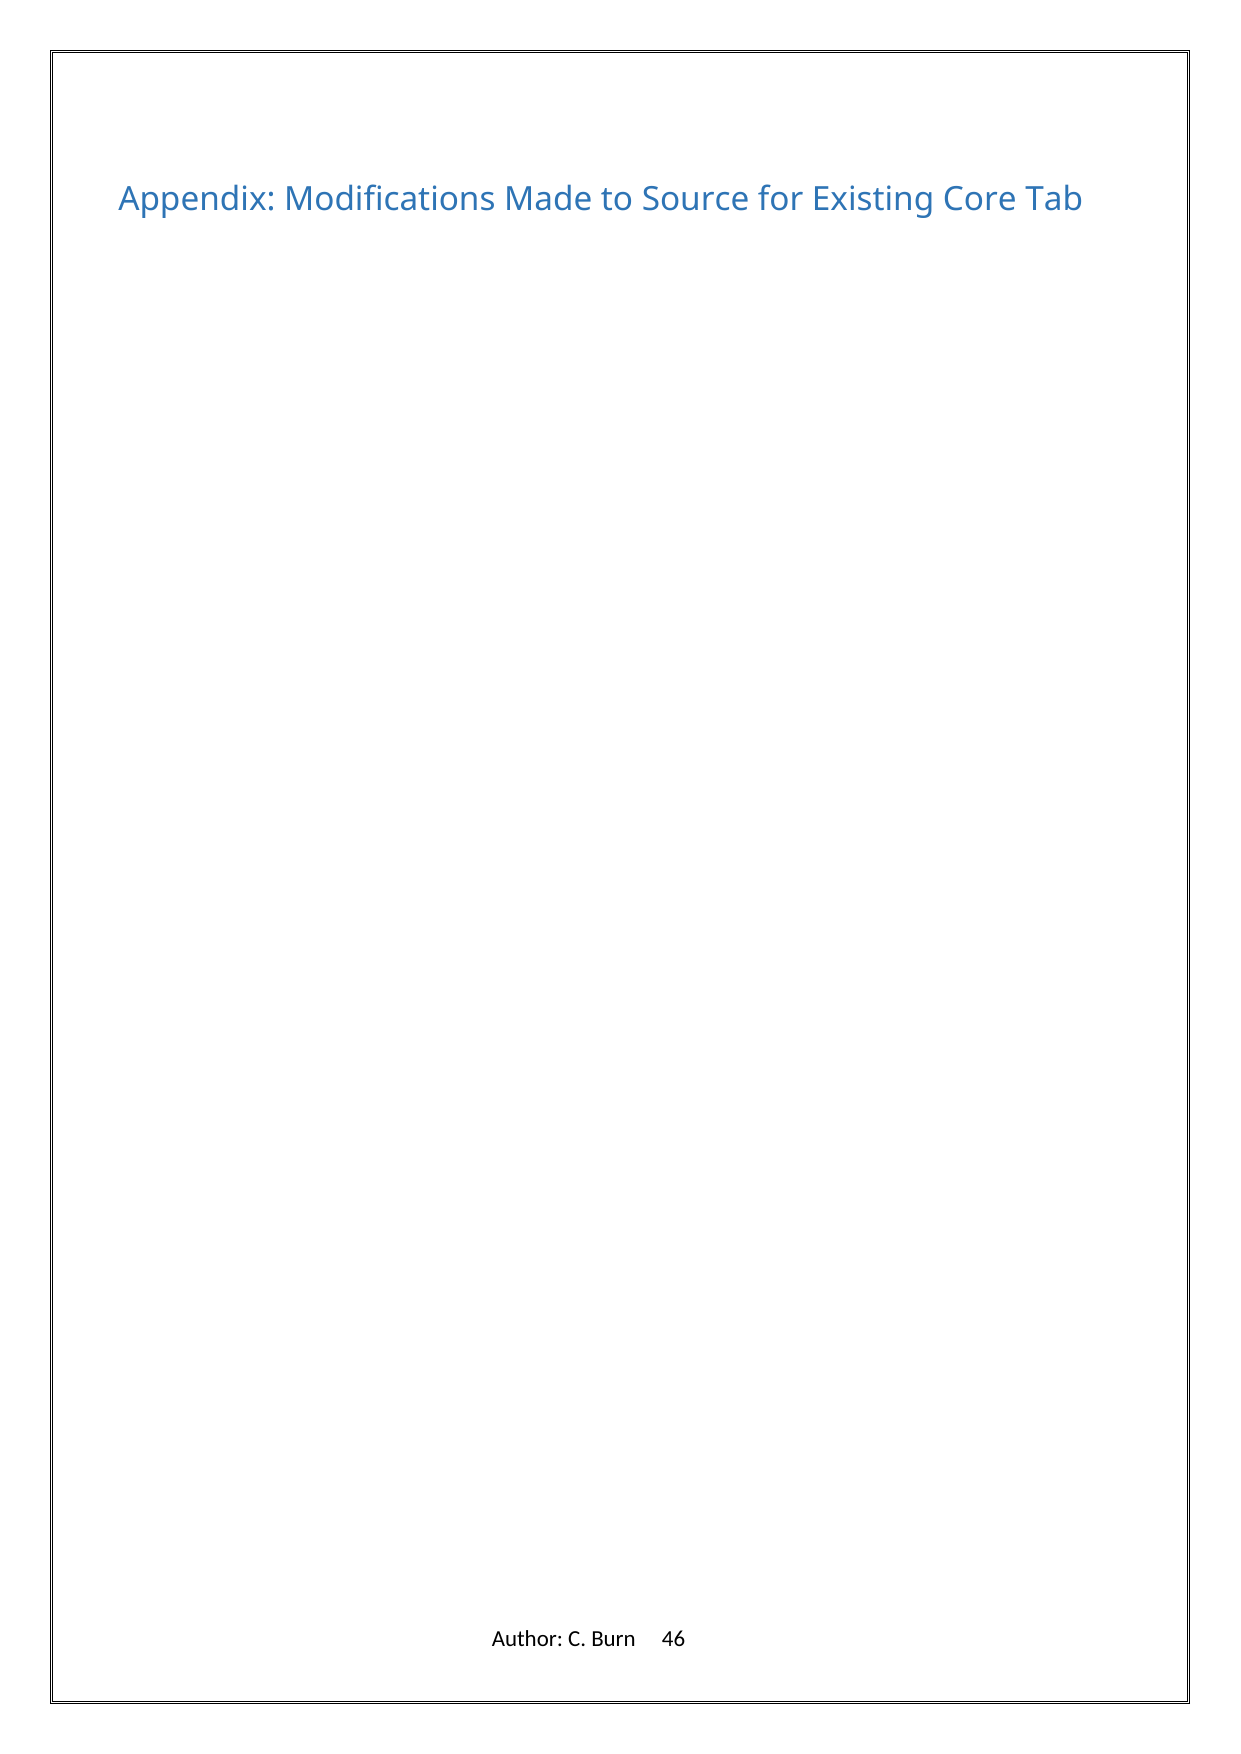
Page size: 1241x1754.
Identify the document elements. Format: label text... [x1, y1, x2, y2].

subtitle Appendix: Modifications Made to Source for Existing Core Tab [118, 175, 1122, 220]
